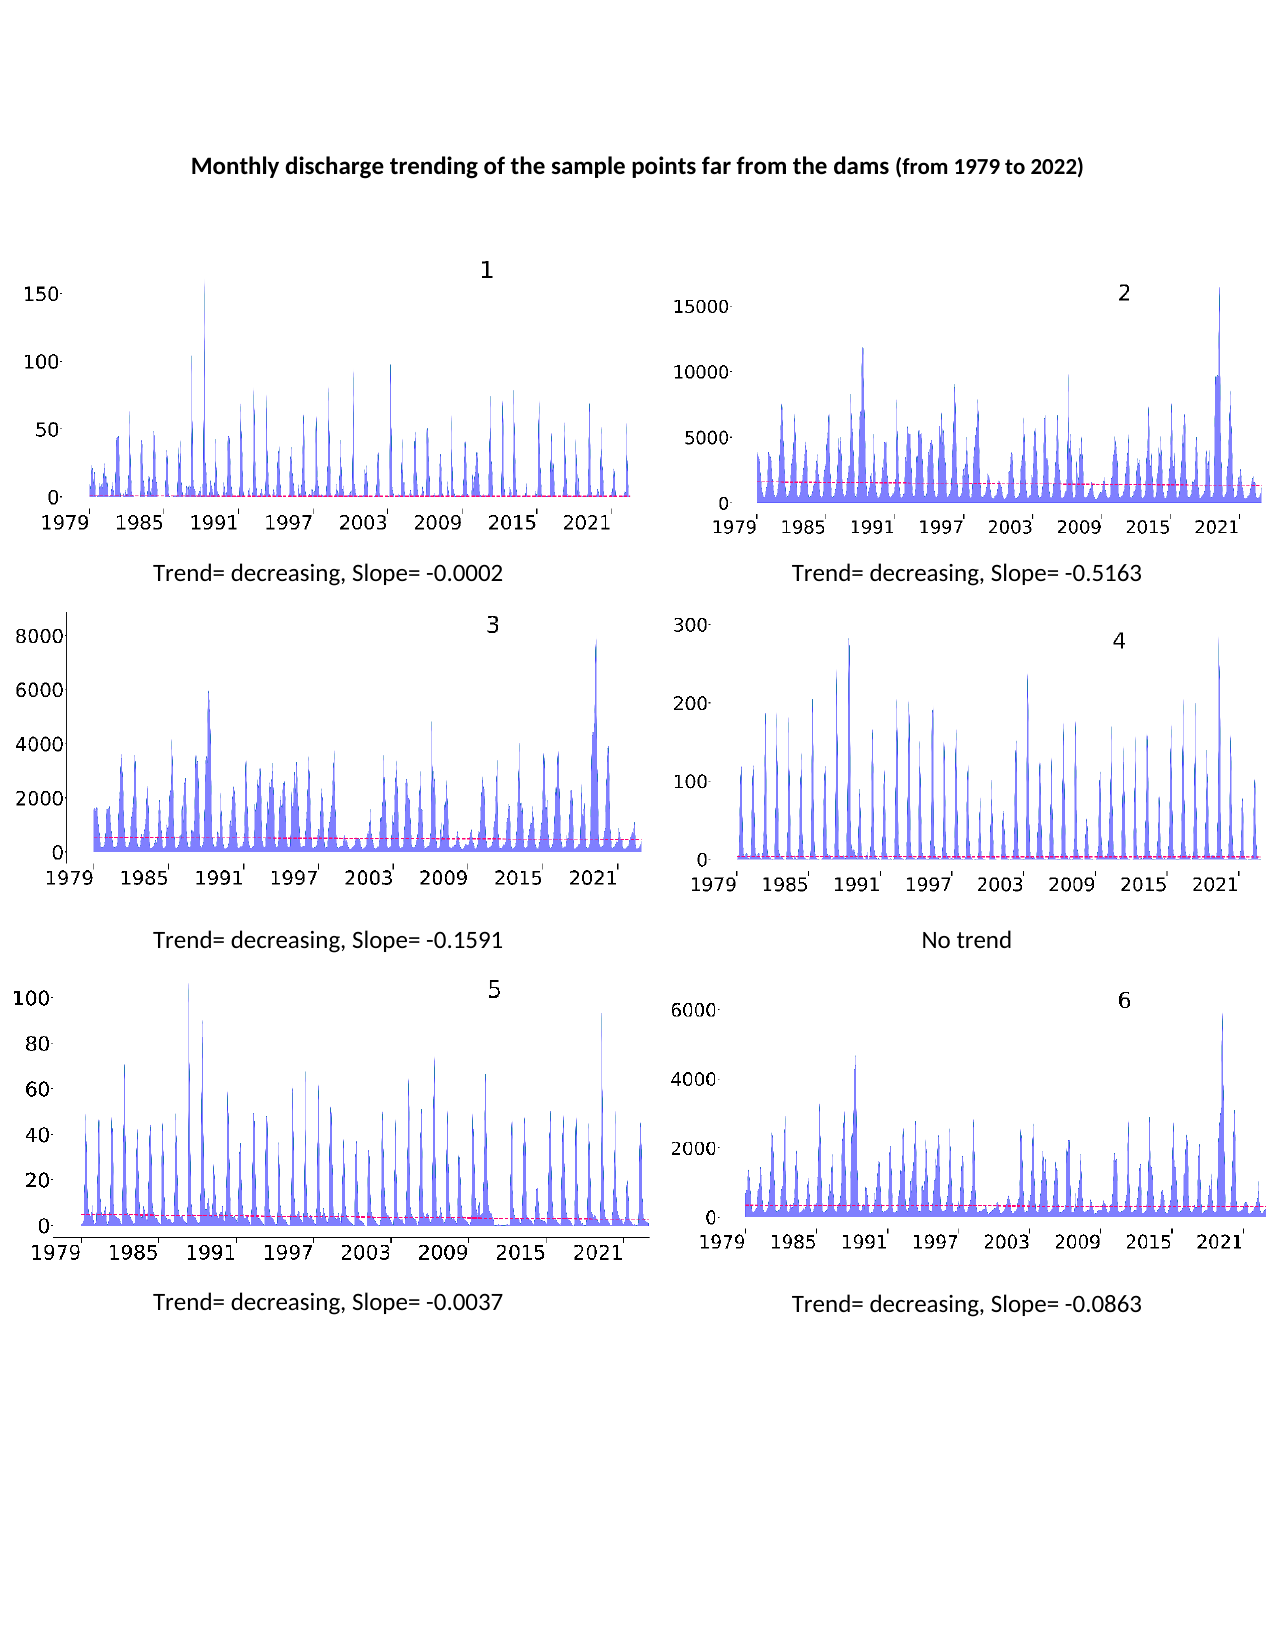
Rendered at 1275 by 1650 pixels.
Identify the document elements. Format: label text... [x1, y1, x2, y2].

table_header [0, 260, 658, 557]
table_cell Trend= decreasing, Slope= -0.5163 [658, 557, 1275, 612]
picture [672, 617, 1261, 895]
table_cell [658, 980, 1275, 1286]
table_cell Trend= decreasing, Slope= -0.0002 [0, 557, 658, 612]
picture [668, 988, 1268, 1253]
text Monthly discharge trending of the sample points far from the dams (from 1979 to 2022) [150, 150, 1125, 181]
table_header [658, 260, 1275, 557]
table_cell [658, 612, 1275, 924]
table_cell Trend= decreasing, Slope= -0.0037 [0, 1286, 658, 1345]
table_cell Trend= decreasing, Slope= -0.1591 [0, 925, 658, 980]
table_cell [0, 612, 658, 924]
table_cell [0, 980, 658, 1286]
picture [21, 260, 631, 532]
picture [671, 281, 1263, 535]
table_cell Trend= decreasing, Slope= -0.0863 [658, 1286, 1275, 1345]
table_cell No trend [658, 925, 1275, 980]
picture [12, 612, 644, 900]
picture [10, 980, 650, 1262]
